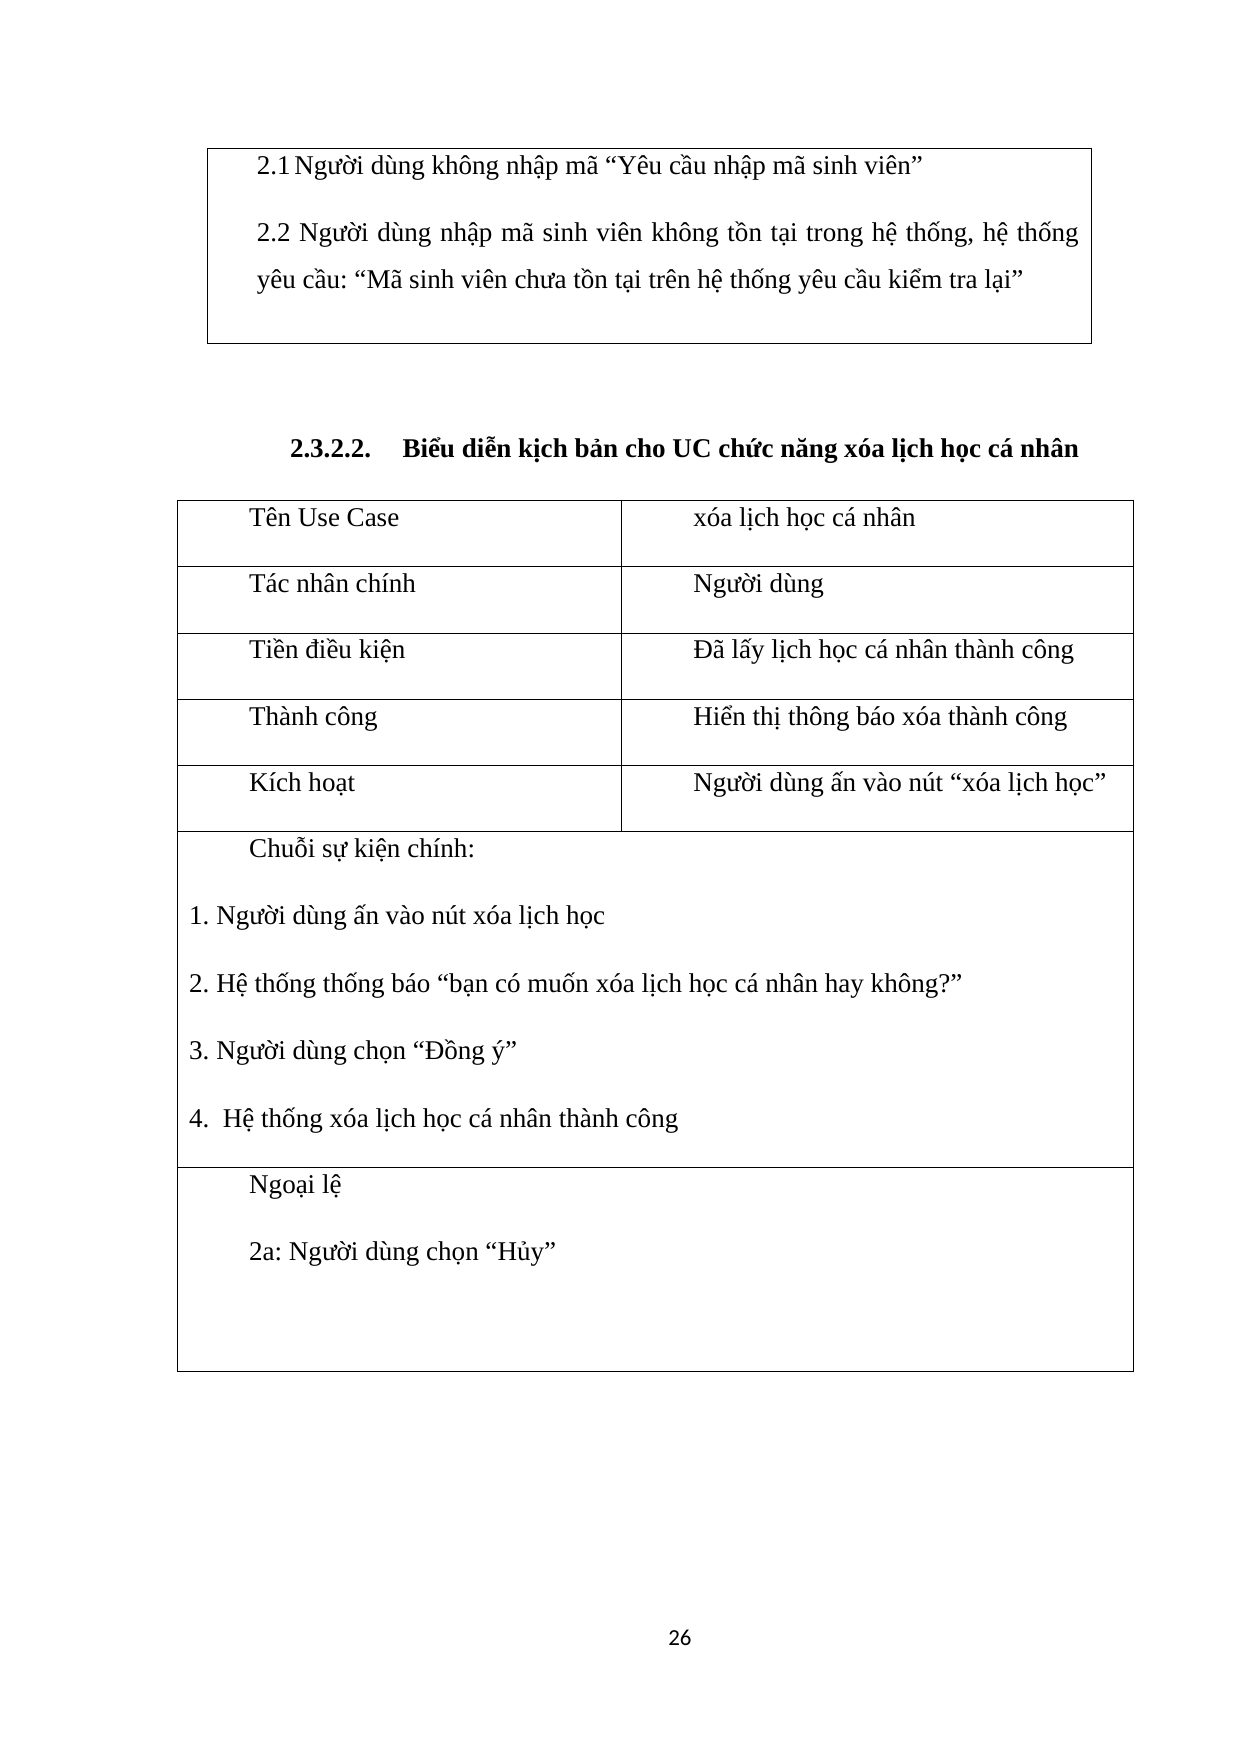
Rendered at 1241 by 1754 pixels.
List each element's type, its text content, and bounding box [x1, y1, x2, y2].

text Biểu diễn kịch bản cho UC chức năng xóa lịch học cá nhân [290, 433, 1122, 464]
table_header xóa lịch học cá nhân [622, 501, 1133, 566]
table_cell Đã lấy lịch học cá nhân thành công [622, 634, 1133, 698]
table_header Tên Use Case [178, 501, 621, 566]
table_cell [208, 149, 1091, 343]
table_cell Hiển thị thông báo xóa thành công [622, 700, 1133, 765]
table_cell Thành công [178, 700, 621, 765]
table_cell Người dùng [622, 567, 1133, 632]
table_cell Người dùng ấn vào nút “xóa lịch học” [622, 766, 1133, 831]
table_cell Ngoại lệ 2a: Người dùng chọn “Hủy” [178, 1168, 1133, 1371]
table_cell Kích hoạt [178, 766, 621, 831]
table_cell Chuỗi sự kiện chính: Người dùng ấn vào nút xóa lịch học Hệ thống thống báo “bạn có muốn xóa lịch học cá nhân hay không?” Người dùng chọn “Đồng ý” Hệ thống xóa lịch học cá nhân thành công [178, 832, 1133, 1167]
table_cell Tác nhân chính [178, 567, 621, 632]
table_cell Tiền điều kiện [178, 634, 621, 698]
